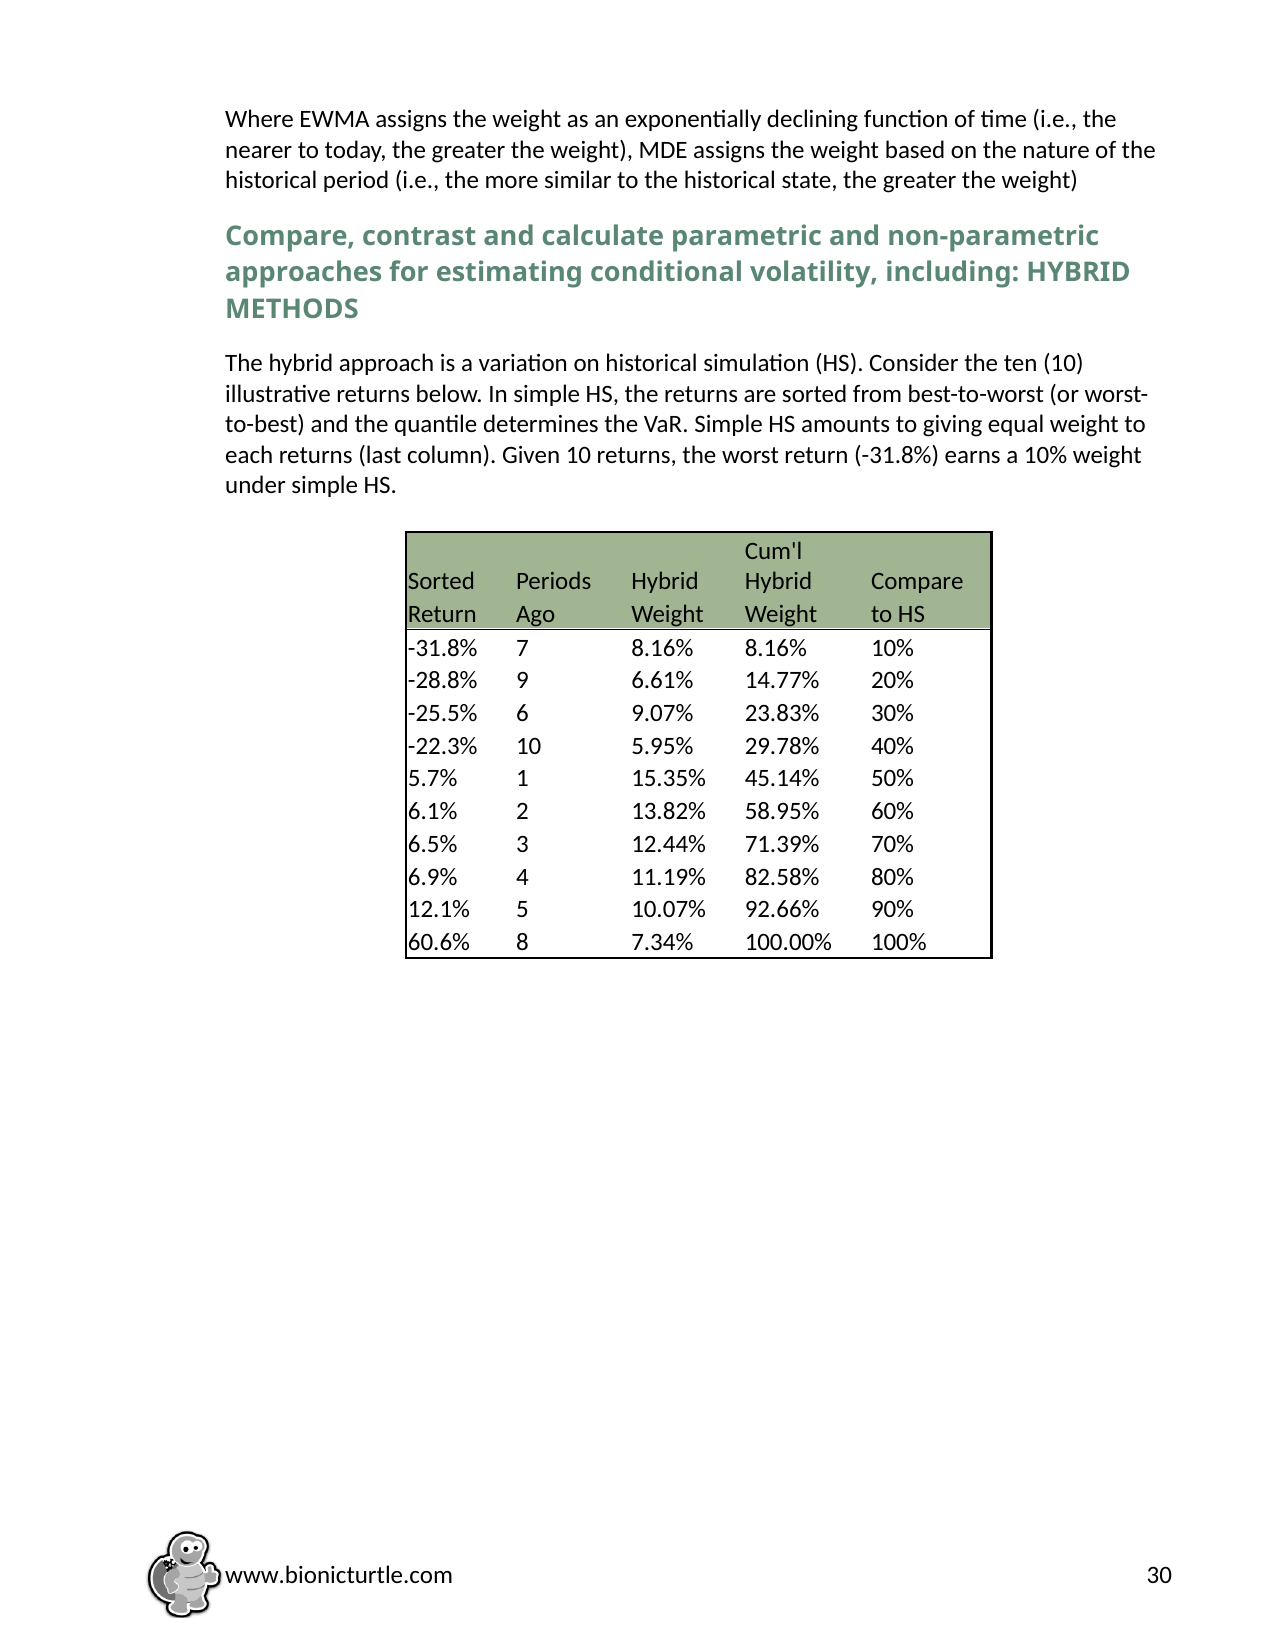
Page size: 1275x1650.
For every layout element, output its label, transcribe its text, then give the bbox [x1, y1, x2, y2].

table_cell 15.35% [629, 760, 742, 793]
table_cell 9.07% [629, 695, 742, 728]
table_cell 92.66% [742, 891, 869, 924]
table_cell to HS [869, 596, 990, 628]
table_cell Return [407, 596, 514, 628]
table_cell 5.95% [629, 728, 742, 760]
table_cell 20% [869, 662, 990, 695]
table_cell 8 [514, 924, 629, 957]
table_cell 45.14% [742, 760, 869, 793]
table_cell 58.95% [742, 793, 869, 826]
table_cell 13.82% [629, 793, 742, 826]
table_cell 7 [514, 630, 629, 662]
table_cell 23.83% [742, 695, 869, 728]
table_header Sorted [407, 533, 514, 596]
table_cell 50% [869, 760, 990, 793]
text The hybrid approach is a variation on historical simulation (HS). Consider the ten (10) illustrative returns below. In simple HS, the sorted from best-to-worst (or worst-to-best) and the quantile determines the VaR. Simple HS amounts to giving equal weight to each returns (last column). Given 10 returns, the worst return (-31.8%) earns a 10% weight under simple HS. [225, 347, 1172, 500]
table_cell 6 [514, 695, 629, 728]
table_header Hybrid [629, 533, 742, 596]
table_cell 8.16% [629, 630, 742, 662]
table_cell 3 [514, 826, 629, 858]
subtitle Compare, contrast and calculate parametric and non-parametric approaches for estimating conditional volatility, including: HYBRID METHODS [225, 216, 1172, 327]
table_header Compare [869, 533, 990, 596]
table_cell 10% [869, 630, 990, 662]
table_cell 30% [869, 695, 990, 728]
table_cell 29.78% [742, 728, 869, 760]
table_cell 10 [514, 728, 629, 760]
table_cell 1 [514, 760, 629, 793]
table_cell 5.7% [407, 760, 514, 793]
table_cell 6.9% [407, 859, 514, 891]
table_cell 40% [869, 728, 990, 760]
table_cell -22.3% [407, 728, 514, 760]
table_cell 6.5% [407, 826, 514, 858]
table_cell -28.8% [407, 662, 514, 695]
table_cell 10.07% [629, 891, 742, 924]
table_cell 12.44% [629, 826, 742, 858]
table_cell 14.77% [742, 662, 869, 695]
table_cell 6.61% [629, 662, 742, 695]
table_cell 9 [514, 662, 629, 695]
table_cell 5 [514, 891, 629, 924]
table_cell 12.1% [407, 891, 514, 924]
table_cell 60.6% [407, 924, 514, 957]
table_cell 82.58% [742, 859, 869, 891]
table_cell Weight [742, 596, 869, 628]
table_cell 2 [514, 793, 629, 826]
table_cell Ago [514, 596, 629, 628]
table_cell 90% [869, 891, 990, 924]
table_cell 11.19% [629, 859, 742, 891]
table_cell 4 [514, 859, 629, 891]
table_cell 7.34% [629, 924, 742, 957]
text Where EWMA assigns the weight as an exponentially declining function of time (i.e., the nearer to today, the greater the weight), MDE assigns the weight based on the nature of the historical period (i.e., the more similar to the historical state, the greater the weight) [225, 103, 1172, 195]
table_cell 8.16% [742, 630, 869, 662]
table_cell 60% [869, 793, 990, 826]
table_cell -31.8% [407, 630, 514, 662]
table_cell 100.00% [742, 924, 869, 957]
table_header Cum'l Hybrid [742, 533, 869, 596]
table_cell 71.39% [742, 826, 869, 858]
table_cell 80% [869, 859, 990, 891]
table_cell 70% [869, 826, 990, 858]
table_header Periods [514, 533, 629, 596]
table_cell 6.1% [407, 793, 514, 826]
table_cell 100% [869, 924, 990, 957]
table_cell Weight [629, 596, 742, 628]
table_cell -25.5% [407, 695, 514, 728]
